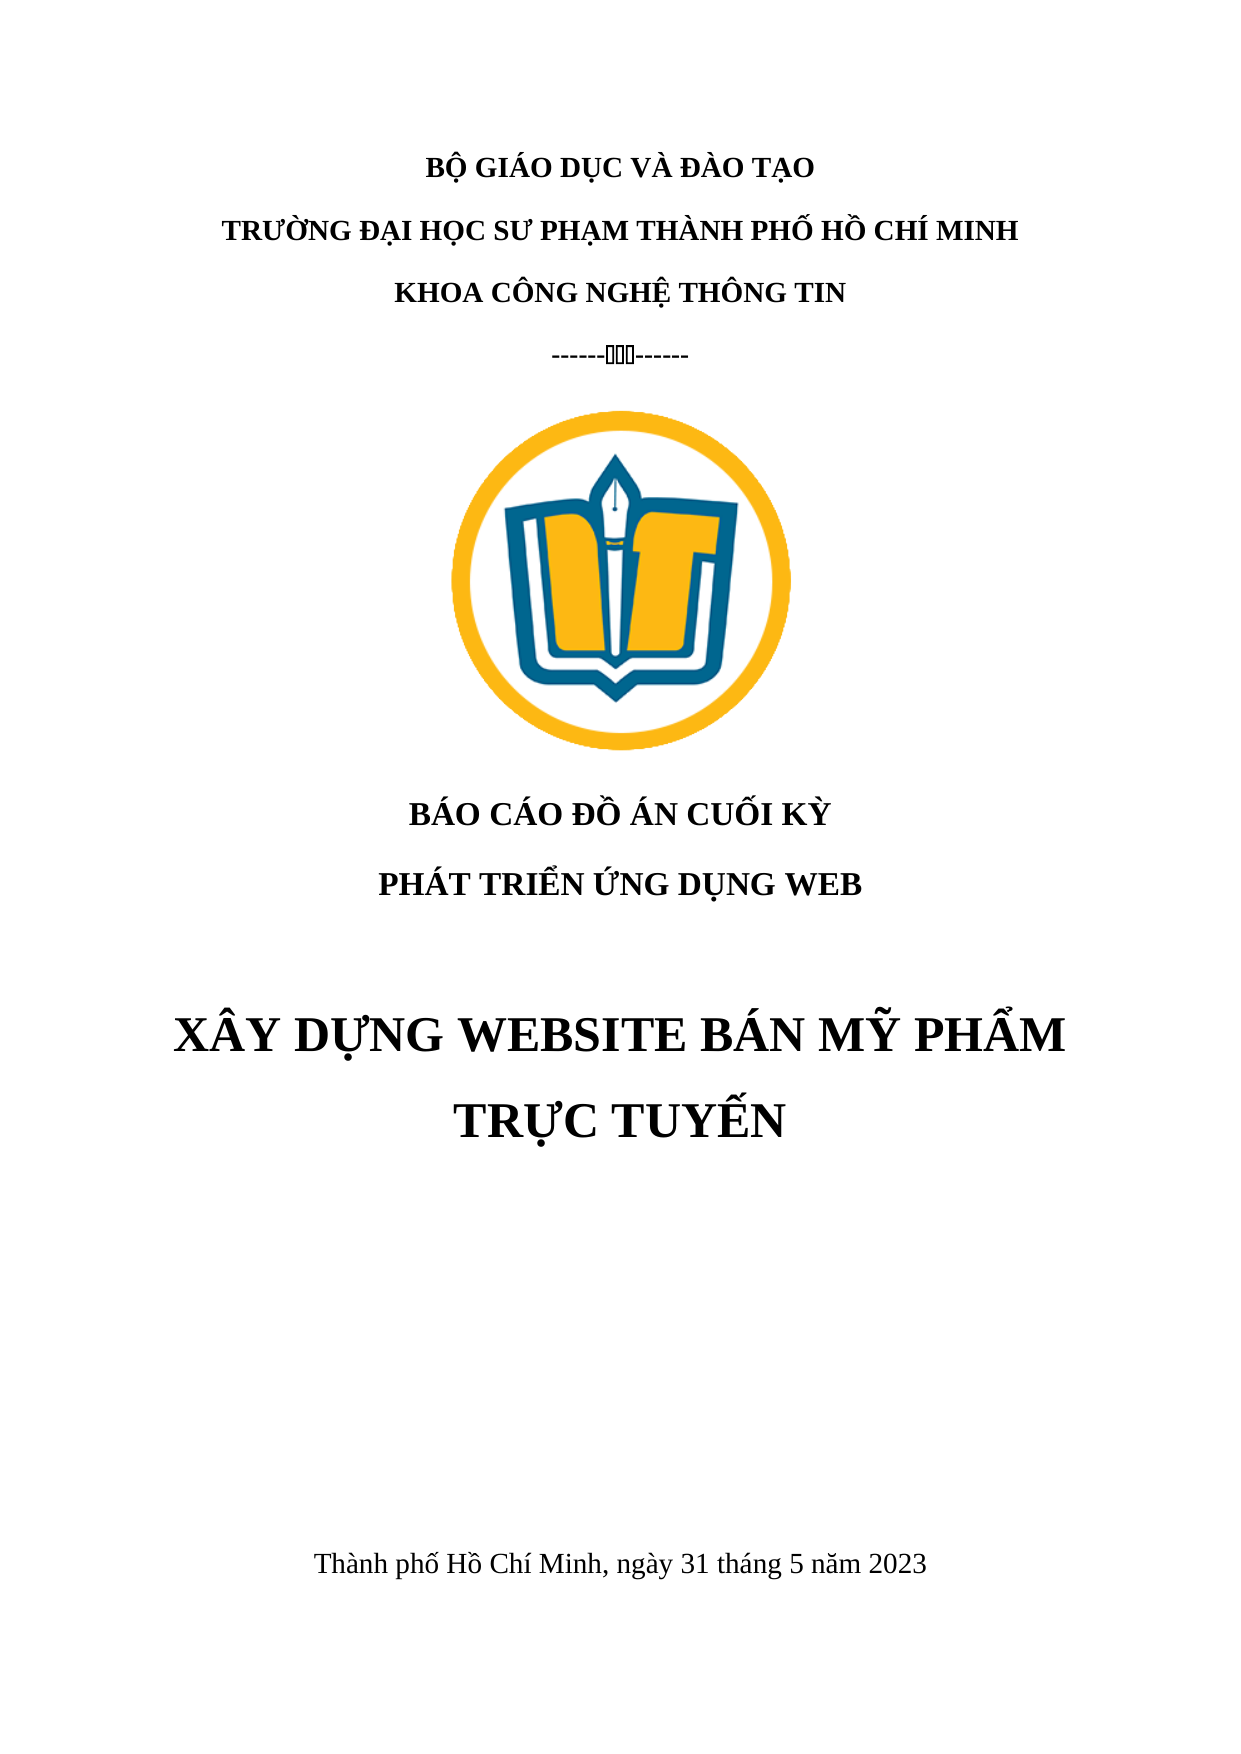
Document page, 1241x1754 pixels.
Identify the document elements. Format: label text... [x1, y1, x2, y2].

text TRƯỜNG ĐẠI HỌC SƯ PHẠM THÀNH PHỐ HỒ CHÍ MINH [150, 213, 1090, 246]
text ------------ [150, 338, 1090, 370]
text BỘ GIÁO DỤC VÀ ĐÀO TẠO [150, 150, 1090, 183]
text BÁO CÁO ĐỒ ÁN CUỐI KỲ [150, 794, 1090, 833]
text PHÁT TRIỂN ỨNG DỤNG WEB [150, 864, 1090, 903]
picture [435, 397, 805, 767]
text KHOA CÔNG NGHỆ THÔNG TIN [150, 276, 1090, 309]
text XÂY DỰNG WEBSITE BÁN MỸ PHẨM TRỰC TUYẾN [150, 1004, 1090, 1148]
